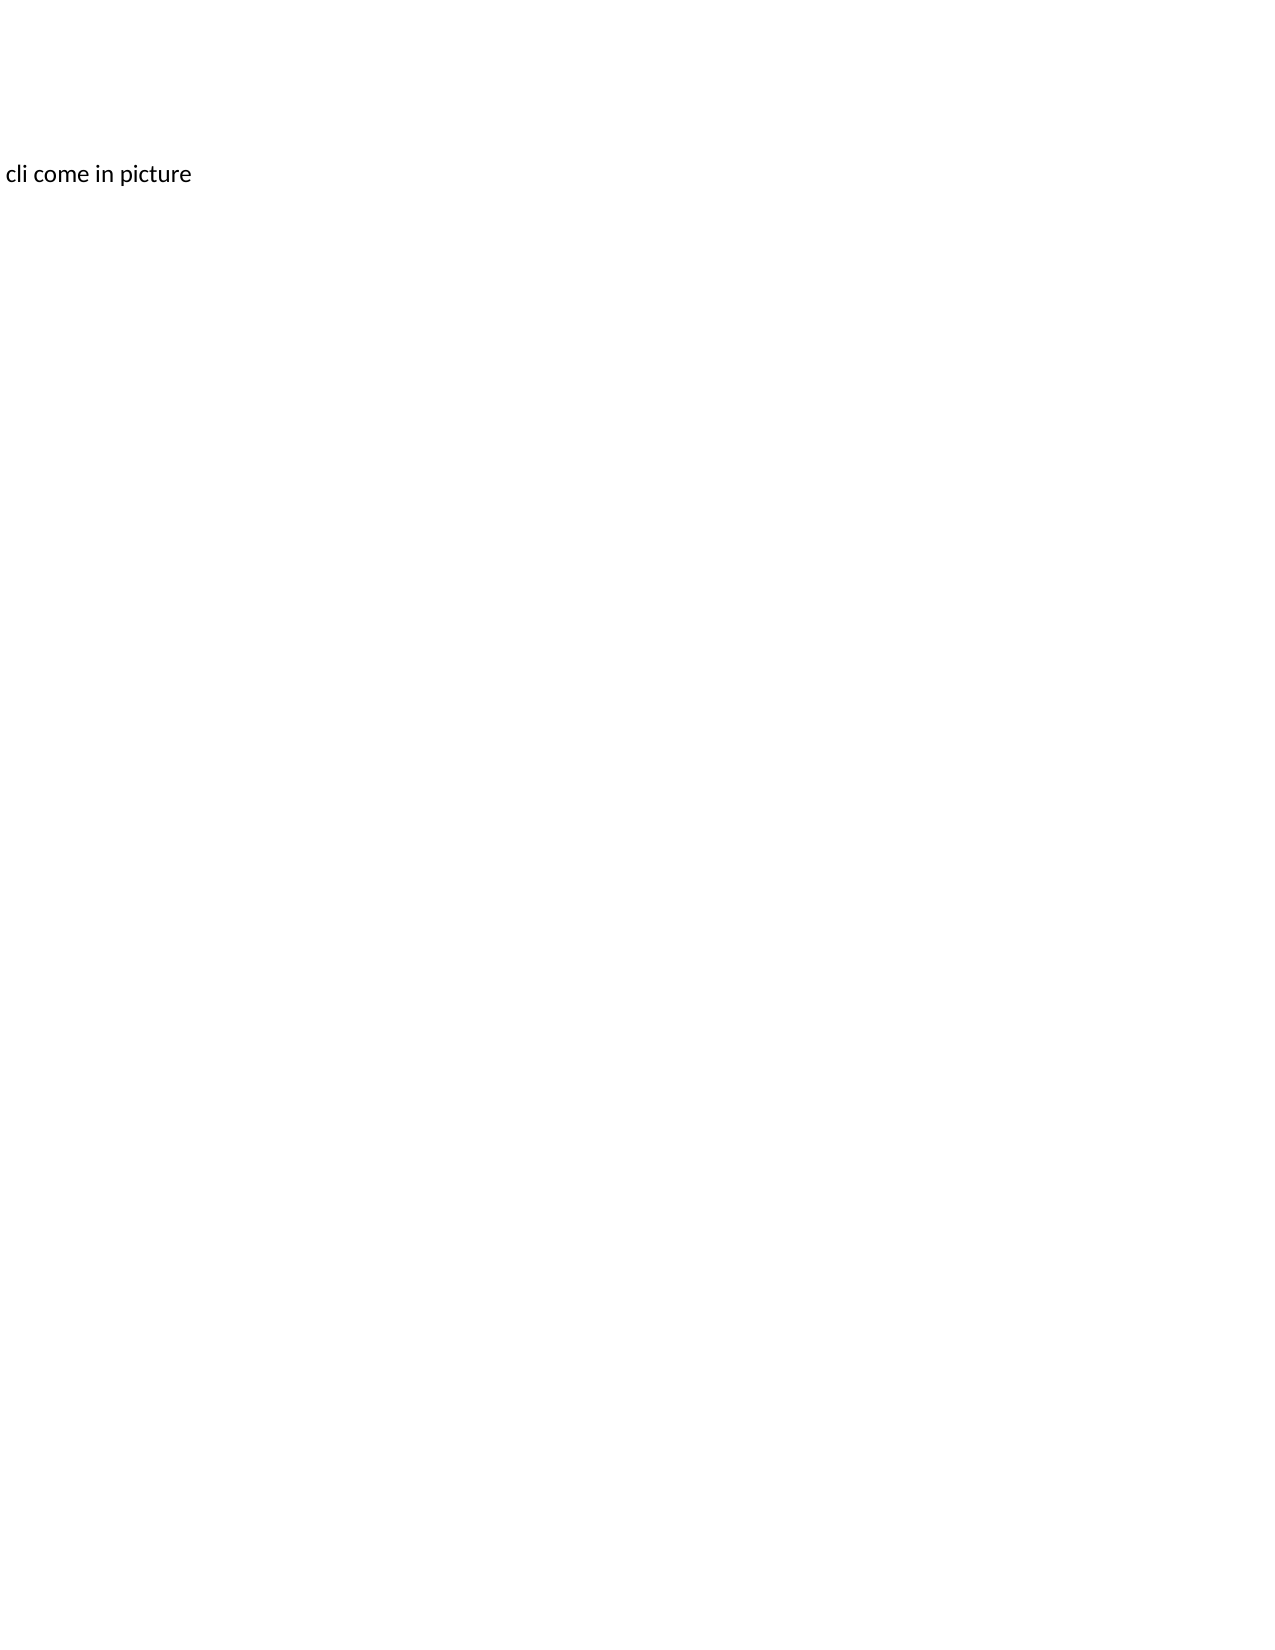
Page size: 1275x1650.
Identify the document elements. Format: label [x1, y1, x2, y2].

table_cell [0, 150, 1001, 346]
